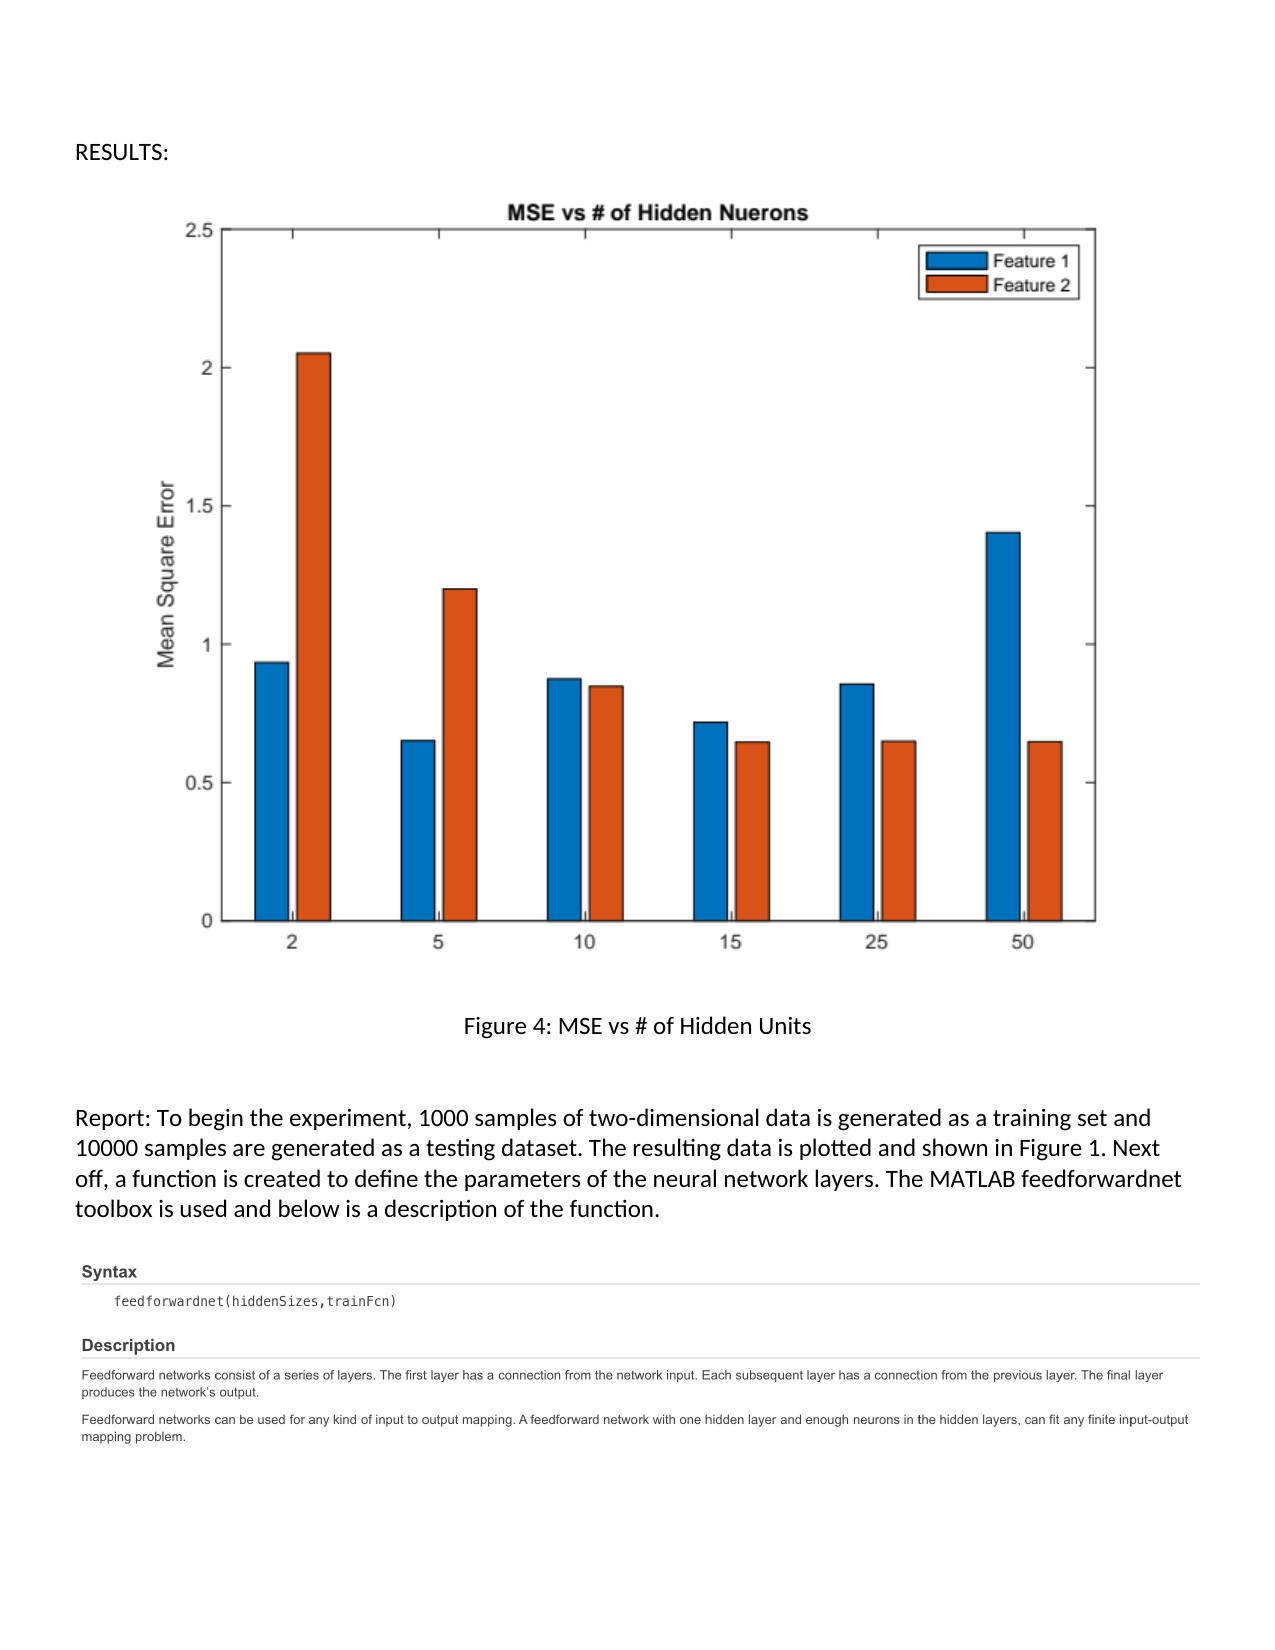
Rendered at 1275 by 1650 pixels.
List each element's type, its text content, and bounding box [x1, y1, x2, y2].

picture [75, 1254, 1200, 1451]
text Figure 4: MSE vs # of Hidden Units [75, 1010, 1200, 1041]
text RESULTS: [75, 136, 1200, 167]
text Report: To begin the experiment, 1000 samples of two-dimensional data is generated as a training set and 10000 samples are generated as a testing dataset. The resulting data is plotted and shown in Figure 1. Next off, a function is created to define the parameters of the neural network layers. The MATLAB feedforwardnet toolbox is used and below is a description of the function. [75, 1102, 1200, 1224]
